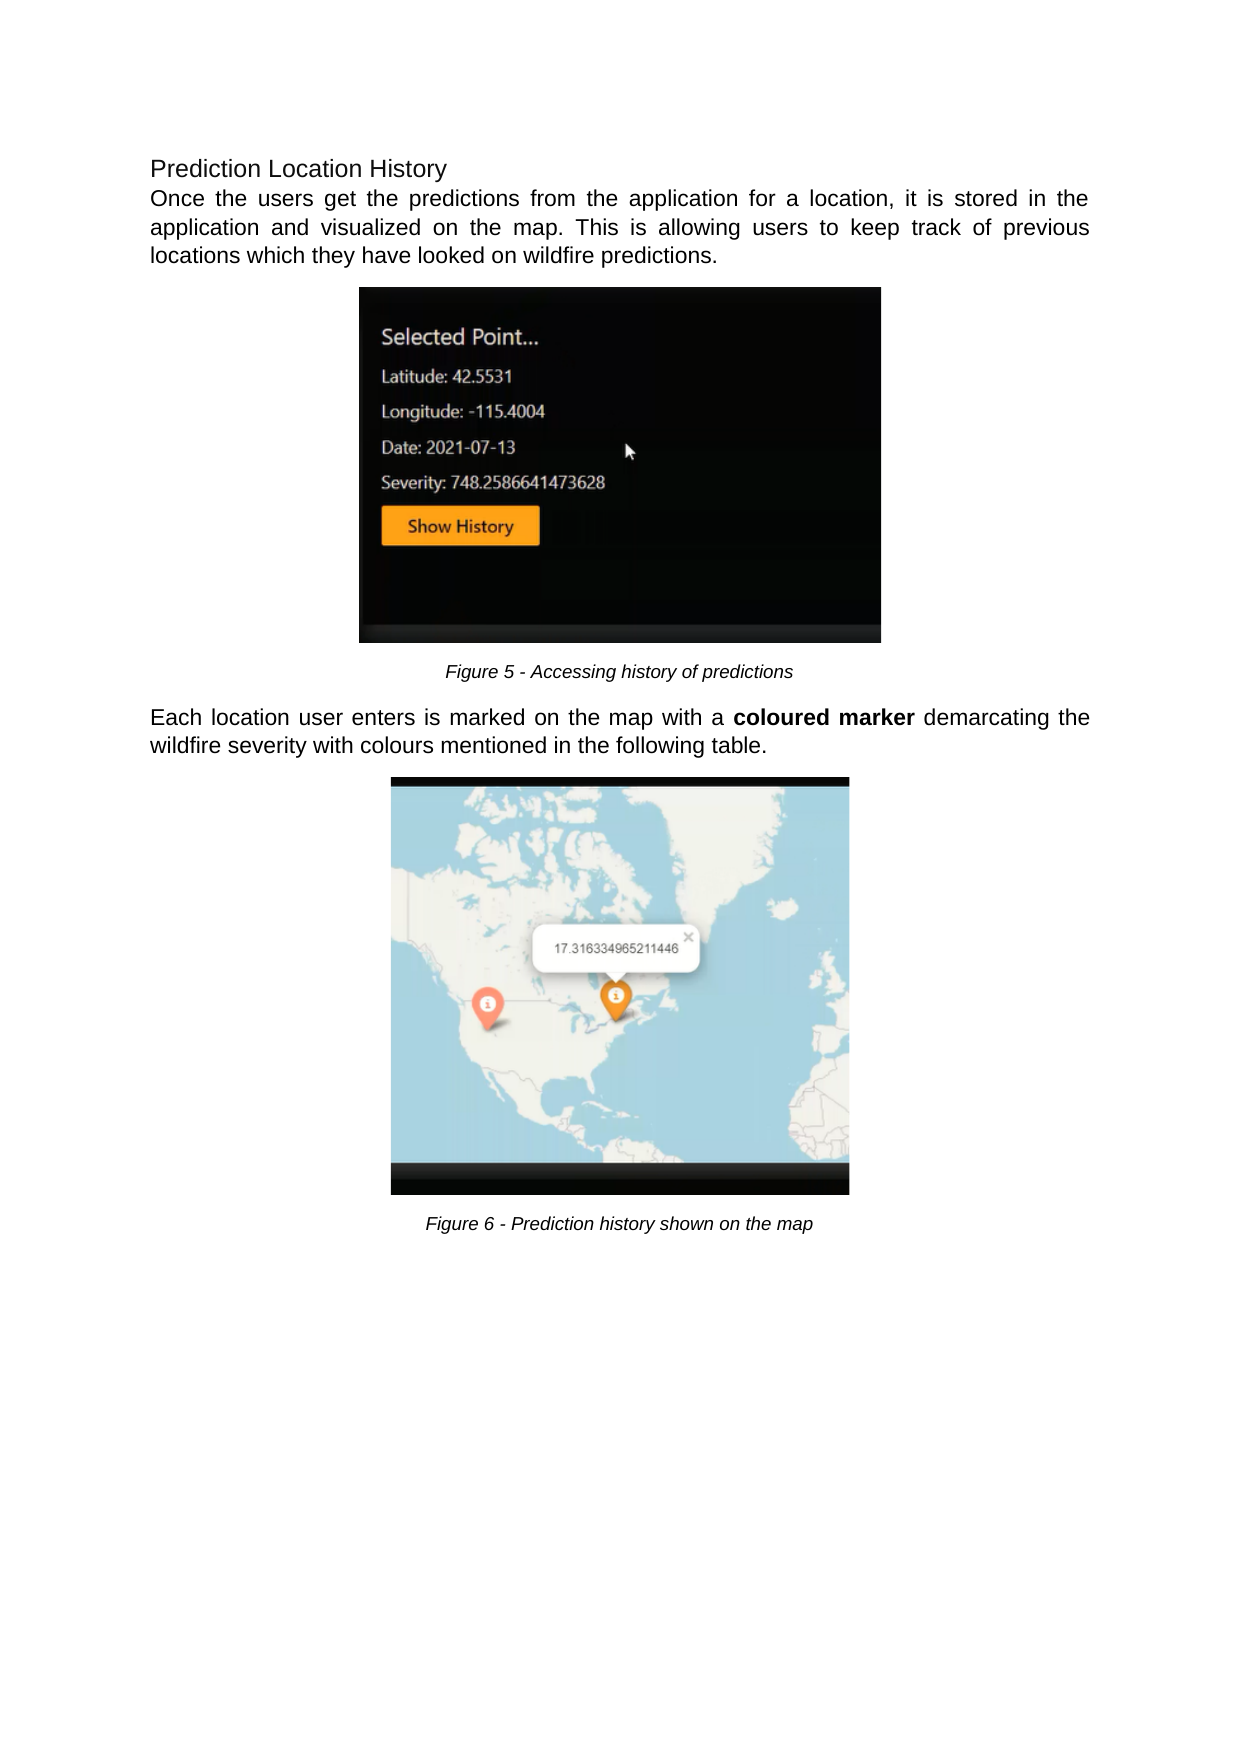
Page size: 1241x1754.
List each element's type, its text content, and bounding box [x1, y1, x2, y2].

text Each location user enters is marked on the map with a coloured marker demarcating the wildfire severity with colours mentioned in the following table. [150, 703, 1090, 758]
text Figure 6 - Prediction history shown on the map [150, 1213, 1090, 1235]
text Once the users get the predictions from the application for a location, it is stored in the application and visualized on the map. This is allowing users to keep track of previous locations which they have looked on wildfire predictions. [150, 185, 1090, 268]
subtitle Prediction Location History [150, 154, 1090, 183]
picture [390, 777, 850, 1195]
picture [359, 287, 882, 643]
text Figure 5 - Accessing history of predictions [150, 661, 1090, 683]
